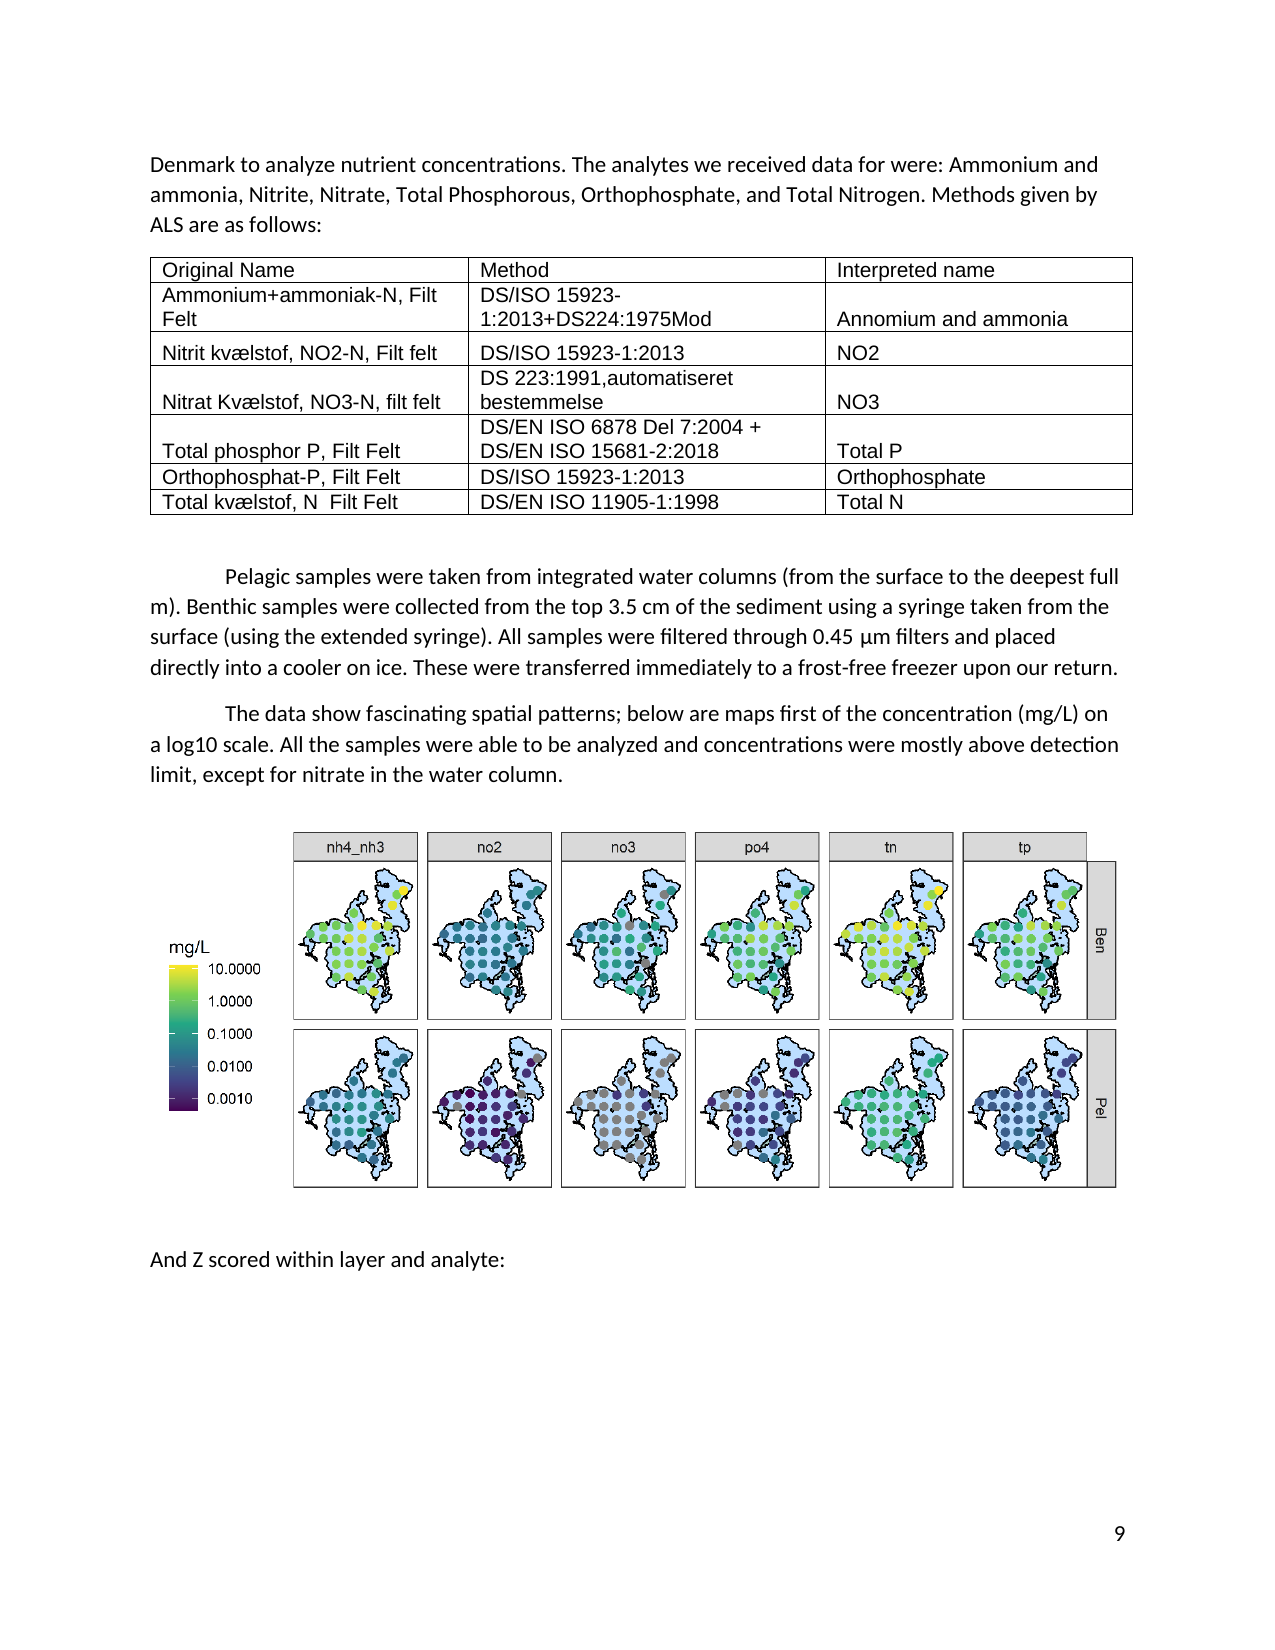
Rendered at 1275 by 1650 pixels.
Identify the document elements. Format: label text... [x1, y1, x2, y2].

table_cell Nitrit kvælstof, NO2-N, Filt felt [151, 332, 468, 365]
text Pelagic samples were taken from integrated water columns (from the surface to the deepest full m). Benthic samples were collected from the top 3.5 cm of the sediment using a syringe taken from the surface (using the extended syringe). All samples were filtered through 0.45 μm filters and placed directly into a cooler on ice. These were transferred immediately to a frost-free freezer upon our return. [150, 562, 1125, 681]
table_cell DS/EN ISO 11905-1:1998 [469, 490, 825, 514]
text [150, 150, 1125, 238]
table_cell Nitrat Kvælstof, NO3-N, filt felt [151, 366, 468, 414]
table_header Method [469, 258, 825, 282]
table_cell Ammonium+ammoniak-N, Filt Felt [151, 283, 468, 331]
table_header Interpreted name [826, 258, 1132, 282]
table_header Original Name [151, 258, 468, 282]
picture [150, 806, 1125, 1227]
table_cell Total kvælstof, N Filt Felt [151, 490, 468, 514]
table_cell Orthophosphat-P, Filt Felt [151, 464, 468, 489]
table_cell DS 223:1991,automatiseret bestemmelse [469, 366, 825, 414]
table_cell Total P [826, 415, 1132, 463]
table_cell DS/ISO 15923-1:2013+DS224:1975Mod [469, 283, 825, 331]
table_cell Orthophosphate [826, 464, 1132, 489]
table_cell DS/ISO 15923-1:2013 [469, 332, 825, 365]
table_cell Total phosphor P, Filt Felt [151, 415, 468, 463]
table_cell DS/EN ISO 6878 Del 7:2004 + DS/EN ISO 15681-2:2018 [469, 415, 825, 463]
text The data show fascinating spatial patterns; below are maps first of the concentration (mg/L) on a log10 scale. All the samples were able to be analyzed and concentrations were mostly above detection limit, except for nitrate in the water column. [150, 699, 1125, 788]
table_cell Total N [826, 490, 1132, 514]
table_cell DS/ISO 15923-1:2013 [469, 464, 825, 489]
table_cell Annomium and ammonia [826, 283, 1132, 331]
table_cell NO2 [826, 332, 1132, 365]
table_cell NO3 [826, 366, 1132, 414]
text And Z scored within layer and analyte: [150, 1245, 1125, 1273]
